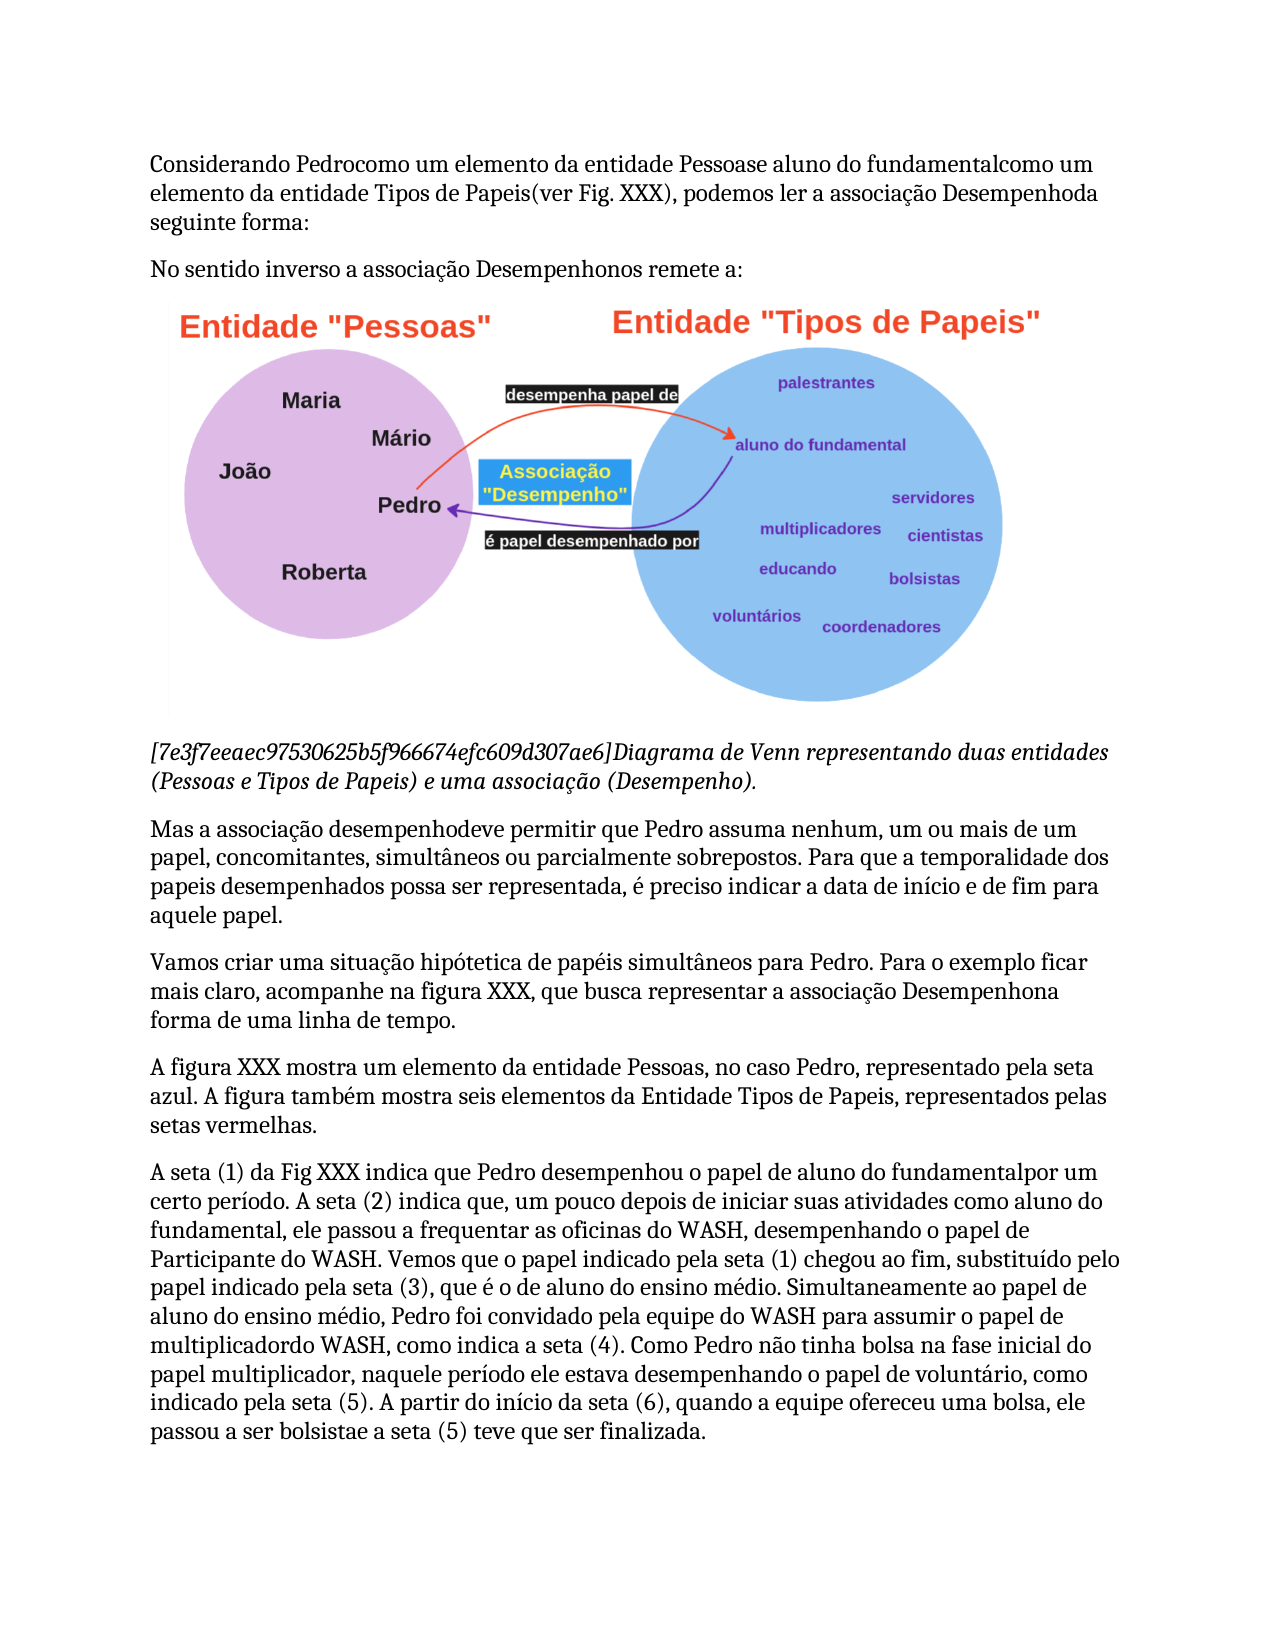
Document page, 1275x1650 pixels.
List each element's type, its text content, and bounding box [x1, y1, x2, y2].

text A seta (1) da Fig XXX indica que Pedro desempenhou o papel de aluno do fundamentalpor um certo período. A seta (2) indica que, um pouco depois de iniciar suas atividades como aluno do fundamental, ele passou a frequentar as oficinas do WASH, desempenhando o papel de Participante do WASH. Vemos que o papel indicado pela seta (1) chegou ao fim, substituído pelo papel indicado pela seta (3), que é o de aluno do ensino médio. Simultaneamente ao papel de aluno do ensino médio, Pedro foi convidado pela equipe do WASH para assumir o papel de multiplicadordo WASH, como indica a seta (4). Como Pedro não tinha bolsa na fase inicial do papel multiplicador, naquele período ele estava desempenhando o papel de voluntário, como indicado pela seta (5). A partir do início da seta (6), quando a equipe ofereceu uma bolsa, ele passou a ser bolsistae a seta (5) teve que ser finalizada. [150, 1158, 1125, 1446]
text Mas a associação desempenhodeve permitir que Pedro assuma nenhum, um ou mais de um papel, concomitantes, simultâneos ou parcialmente sobrepostos. Para que a temporalidade dos papeis desempenhados possa ser representada, é preciso indicar a data de início e de fim para aquele papel. [150, 814, 1125, 929]
text Vamos criar uma situação hipótetica de papéis simultâneos para Pedro. Para o exemplo ficar mais claro, acompanhe na figura XXX, que busca representar a associação Desempenhona forma de uma linha de tempo. [150, 948, 1125, 1034]
text Considerando Pedrocomo um elemento da entidade Pessoase aluno do fundamentalcomo um elemento da entidade Tipos de Papeis(ver Fig. XXX), podemos ler a associação Desempenhoda seguinte forma: [150, 150, 1125, 236]
picture [168, 302, 1044, 718]
text [7e3f7eeaec97530625b5f966674efc609d307ae6]Diagrama de Venn representando duas entidades (Pessoas e Tipos de Papeis) e uma associação (Desempenho). [150, 738, 1125, 796]
text No sentido inverso a associação Desempenhonos remete a: [150, 255, 1125, 284]
text A figura XXX mostra um elemento da entidade Pessoas, no caso Pedro, representado pela seta azul. A figura também mostra seis elementos da Entidade Tipos de Papeis, representados pelas setas vermelhas. [150, 1053, 1125, 1139]
